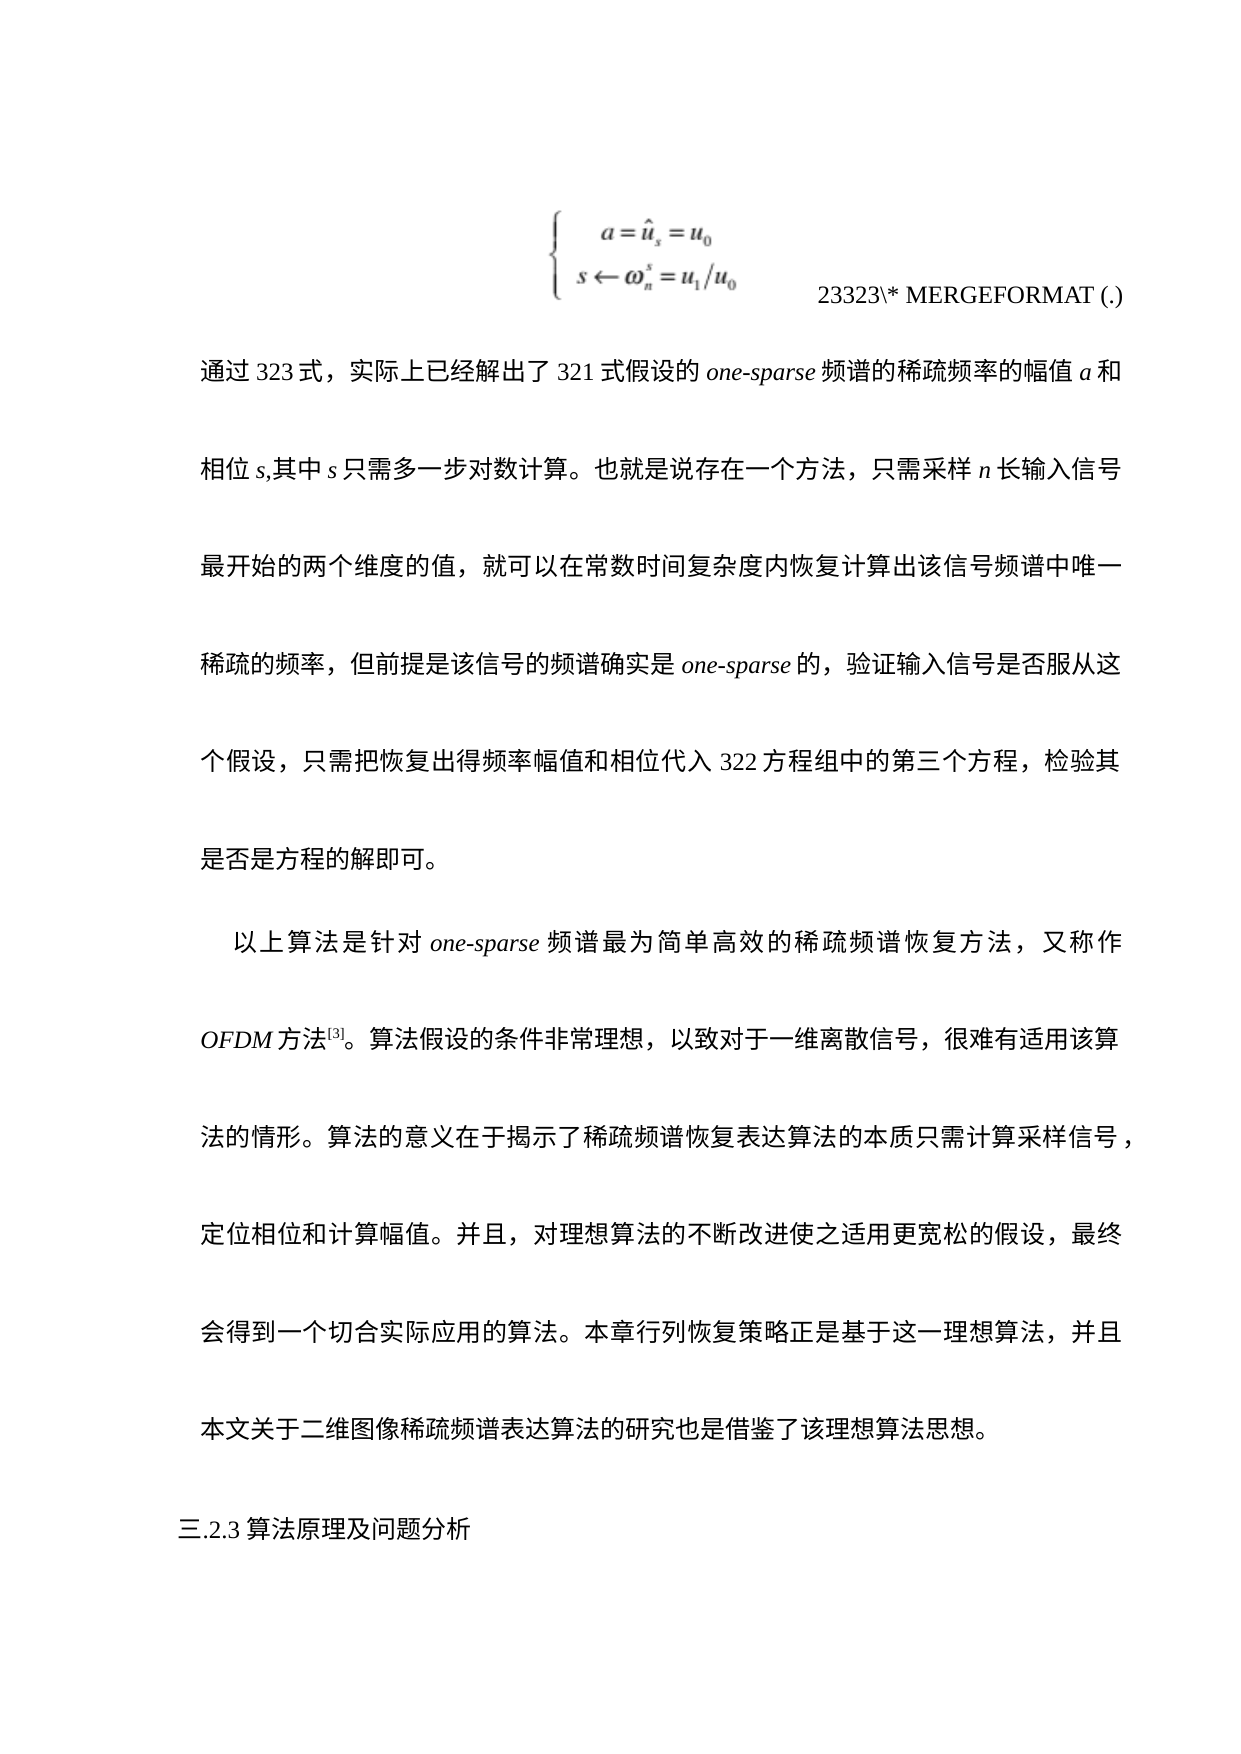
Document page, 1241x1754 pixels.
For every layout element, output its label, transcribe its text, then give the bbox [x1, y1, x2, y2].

subtitle 算法原理及问题分析 [177, 1495, 1122, 1560]
text 以上算法是针对one-sparse频谱最为简单高效的稀疏频谱恢复方法，又称作OFDM方法[3]。算法假设的条件非常理想，以致对于一维离散信号，很难有适用该算法的情形。算法的意义在于揭示了稀疏频谱恢复表达算法的本质只需计算采样信号，定位相位和计算幅值。并且，对理想算法的不断改进使之适用更宽松的假设，最终会得到一个切合实际应用的算法。本章行列恢复策略正是基于这一理想算法，并且本文关于二维图像稀疏频谱表达算法的研究也是借鉴了该理想算法思想。 [200, 908, 1122, 1460]
text 通过式，实际上已经解出了式假设的one-sparse频谱的稀疏频率的幅值a和相位s,其中s只需多一步对数计算。也就是说存在一个方法，只需采样n长输入信号最开始的两个维度的值，就可以在常数时间复杂度内恢复计算出该信号频谱中唯一稀疏的频率，但前提是该信号的频谱确实是one-sparse的，验证输入信号是否服从这个假设，只需把恢复出得频率幅值和相位代入方程组中的第三个方程，检验其是否是方程的解即可。 [200, 337, 1122, 890]
